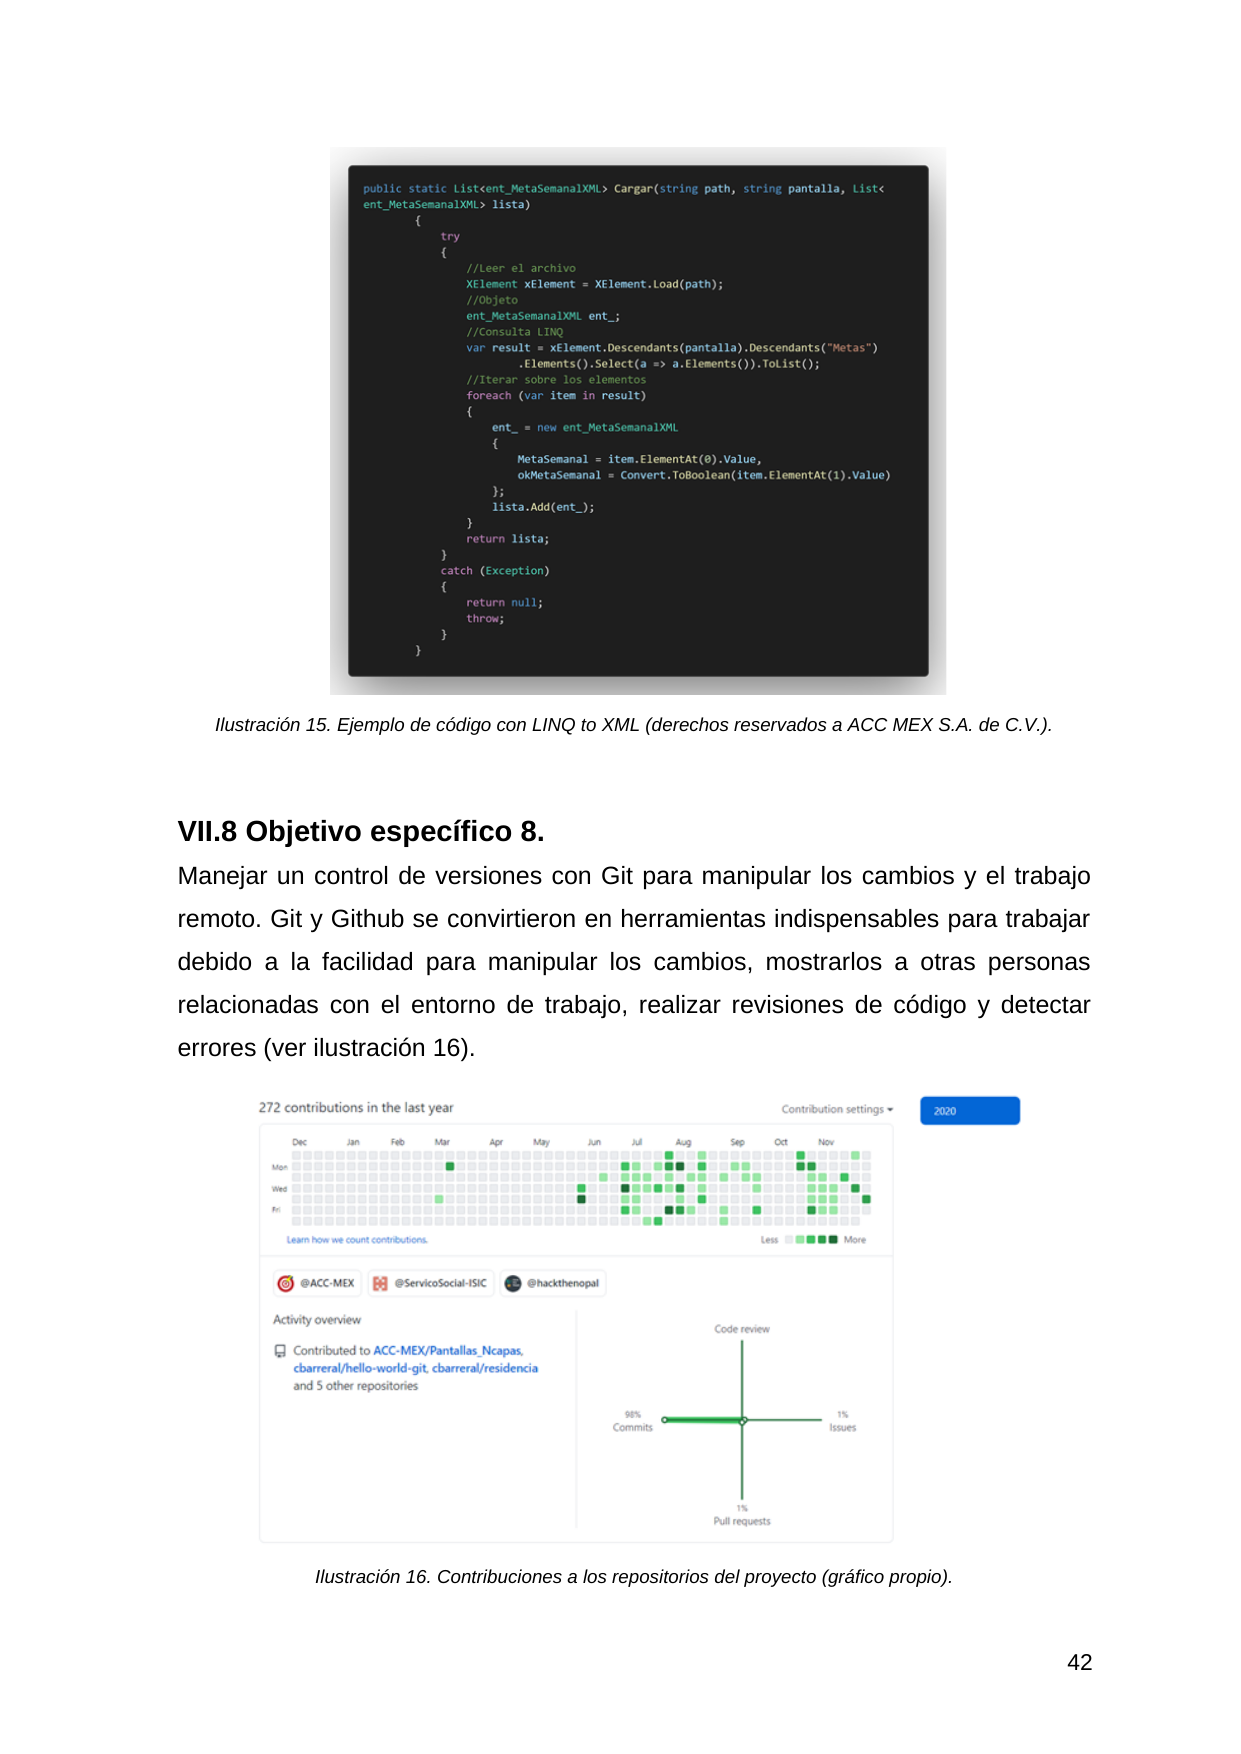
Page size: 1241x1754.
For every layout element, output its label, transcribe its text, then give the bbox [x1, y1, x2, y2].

text Ilustración 16. Contribuciones a los repositorios del proyecto (gráfico propio). [177, 1565, 1092, 1587]
picture [254, 1093, 1023, 1547]
picture [330, 147, 947, 695]
subtitle VII.8 Objetivo específico 8. [177, 814, 1092, 847]
text Manejar un control de versiones con Git para manipular los cambios y el trabajo remoto. Git y Github se convirtieron en herramientas indispensables para trabajar debido a la facilidad para manipular los cambios, mostrarlos a otras personas relacionadas con el entorno de trabajo, realizar revisiones de código y detectar errores (ver ilustración 16). [177, 861, 1092, 1062]
text Ilustración 15. Ejemplo de código con LINQ to XML (derechos reservados a ACC MEX S.A. de C.V.). [177, 714, 1092, 735]
